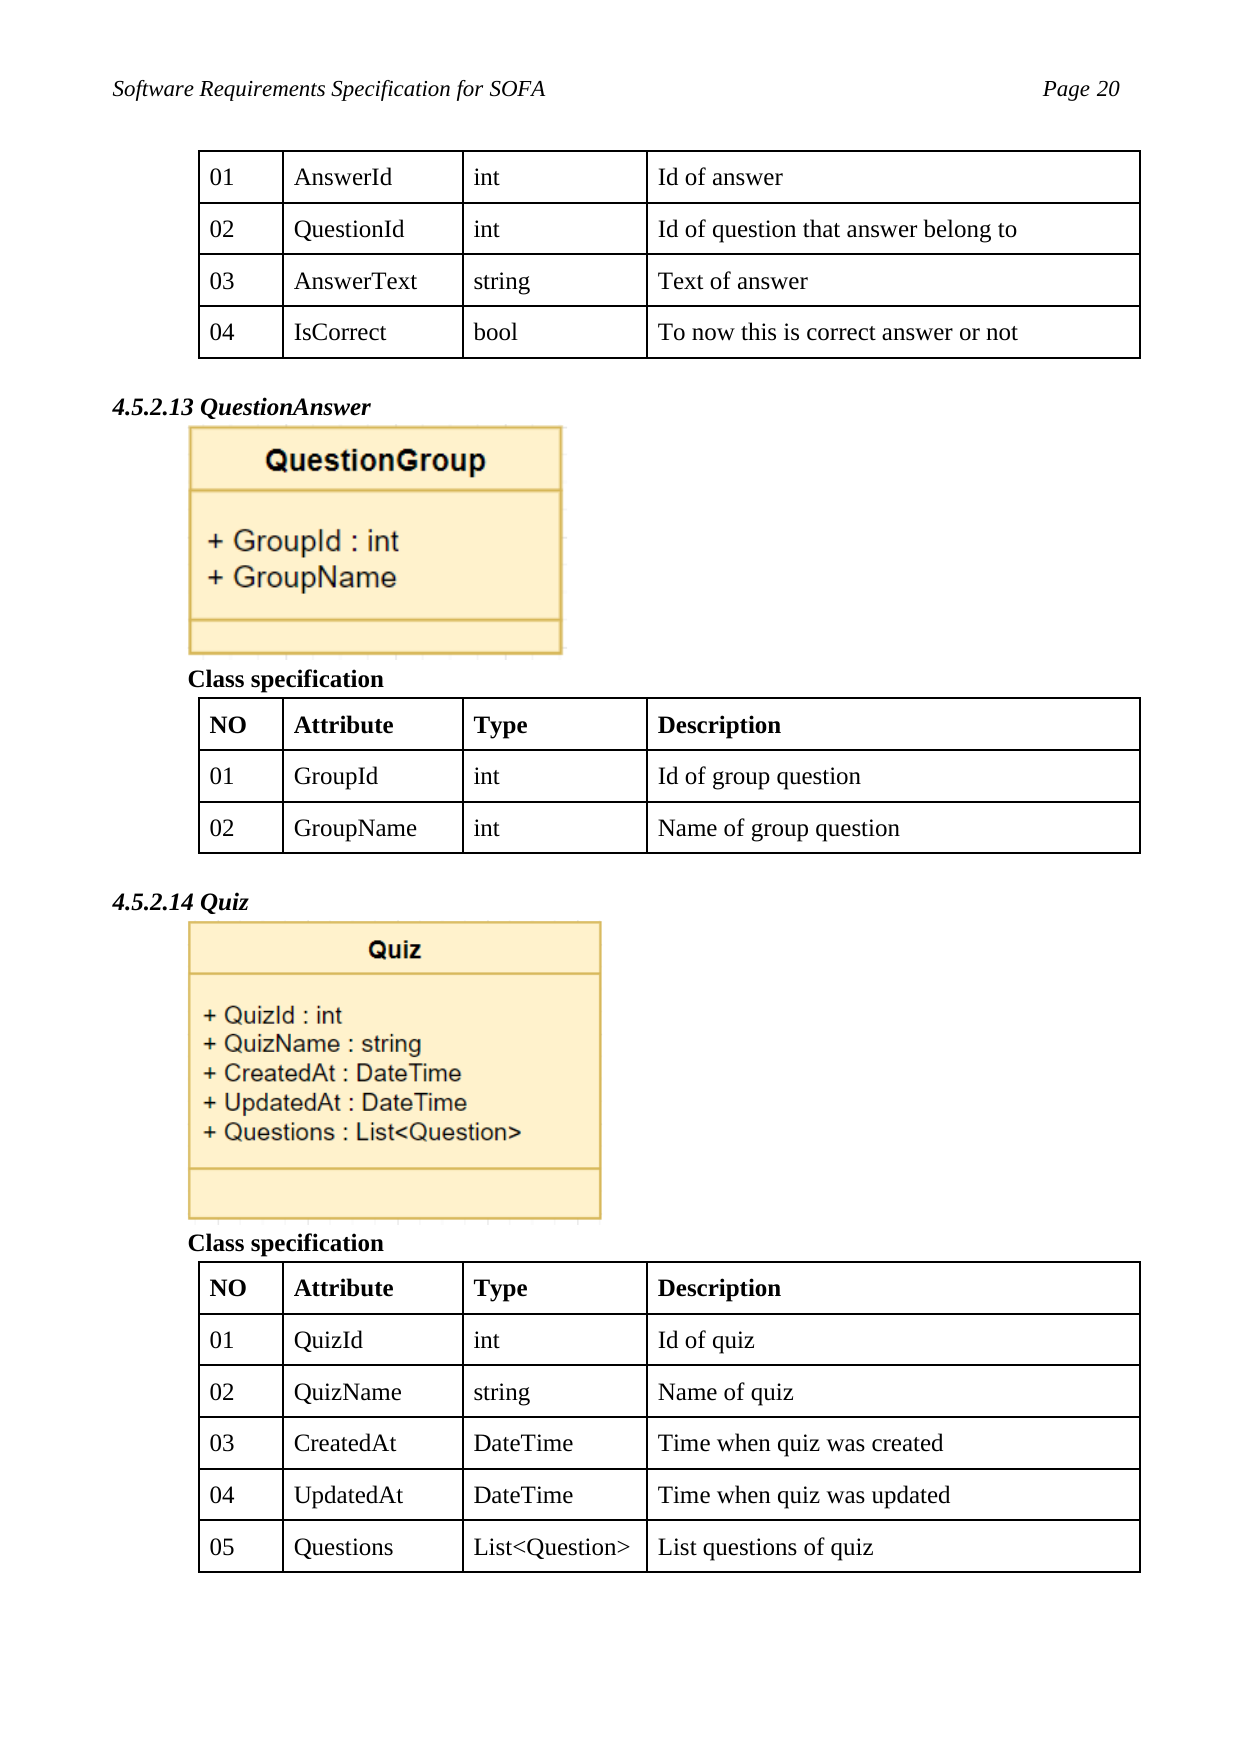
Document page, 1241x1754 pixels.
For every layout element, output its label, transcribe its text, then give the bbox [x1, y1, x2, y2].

text Class specification [112, 664, 1128, 693]
table_cell 04 [200, 1470, 282, 1519]
table_cell Text of answer [648, 255, 1139, 305]
table_cell IsCorrect [284, 307, 462, 357]
table_cell bool [464, 307, 646, 357]
table_cell QuestionId [284, 204, 462, 253]
text 4.5.2.14 Quiz [112, 887, 1128, 916]
table_cell DateTime [464, 1418, 646, 1468]
table_cell 05 [200, 1521, 282, 1571]
table_cell AnswerText [284, 255, 462, 305]
table_cell 01 [200, 152, 282, 202]
table_cell 02 [200, 803, 282, 852]
text 4.5.2.13 QuestionAnswer [112, 392, 1128, 421]
table_cell GroupId [284, 751, 462, 801]
table_cell Time when quiz was created [648, 1418, 1139, 1468]
table_cell 03 [200, 255, 282, 305]
table_cell string [464, 1366, 646, 1416]
table_cell To now this is correct answer or not [648, 307, 1139, 357]
table_cell Id of group question [648, 751, 1139, 801]
table_cell Time when quiz was updated [648, 1470, 1139, 1519]
table_cell QuizName [284, 1366, 462, 1416]
table_cell int [464, 803, 646, 852]
table_cell QuizId [284, 1315, 462, 1364]
table_header Description [648, 1263, 1139, 1313]
table_cell Questions [284, 1521, 462, 1571]
table_cell int [464, 152, 646, 202]
picture [187, 424, 568, 660]
table_cell Id of quiz [648, 1315, 1139, 1364]
table_cell 03 [200, 1418, 282, 1468]
table_cell DateTime [464, 1470, 646, 1519]
table_header Description [648, 699, 1139, 749]
table_cell 02 [200, 1366, 282, 1416]
table_cell Id of answer [648, 152, 1139, 202]
table_cell 02 [200, 204, 282, 253]
table_cell GroupName [284, 803, 462, 852]
table_header Attribute [284, 699, 462, 749]
table_header NO [200, 1263, 282, 1313]
table_cell int [464, 751, 646, 801]
table_cell 01 [200, 1315, 282, 1364]
table_header NO [200, 699, 282, 749]
table_cell Name of quiz [648, 1366, 1139, 1416]
table_cell AnswerId [284, 152, 462, 202]
table_cell CreatedAt [284, 1418, 462, 1468]
table_cell List questions of quiz [648, 1521, 1139, 1571]
table_cell string [464, 255, 646, 305]
table_cell Id of question that answer belong to [648, 204, 1139, 253]
table_cell Name of group question [648, 803, 1139, 852]
text Class specification [112, 1228, 1128, 1257]
table_cell int [464, 204, 646, 253]
table_cell int [464, 1315, 646, 1364]
picture [187, 920, 603, 1225]
table_cell 01 [200, 751, 282, 801]
table_cell List<Question> [464, 1521, 646, 1571]
table_header Type [464, 1263, 646, 1313]
table_header Type [464, 699, 646, 749]
table_cell UpdatedAt [284, 1470, 462, 1519]
table_header Attribute [284, 1263, 462, 1313]
table_cell 04 [200, 307, 282, 357]
